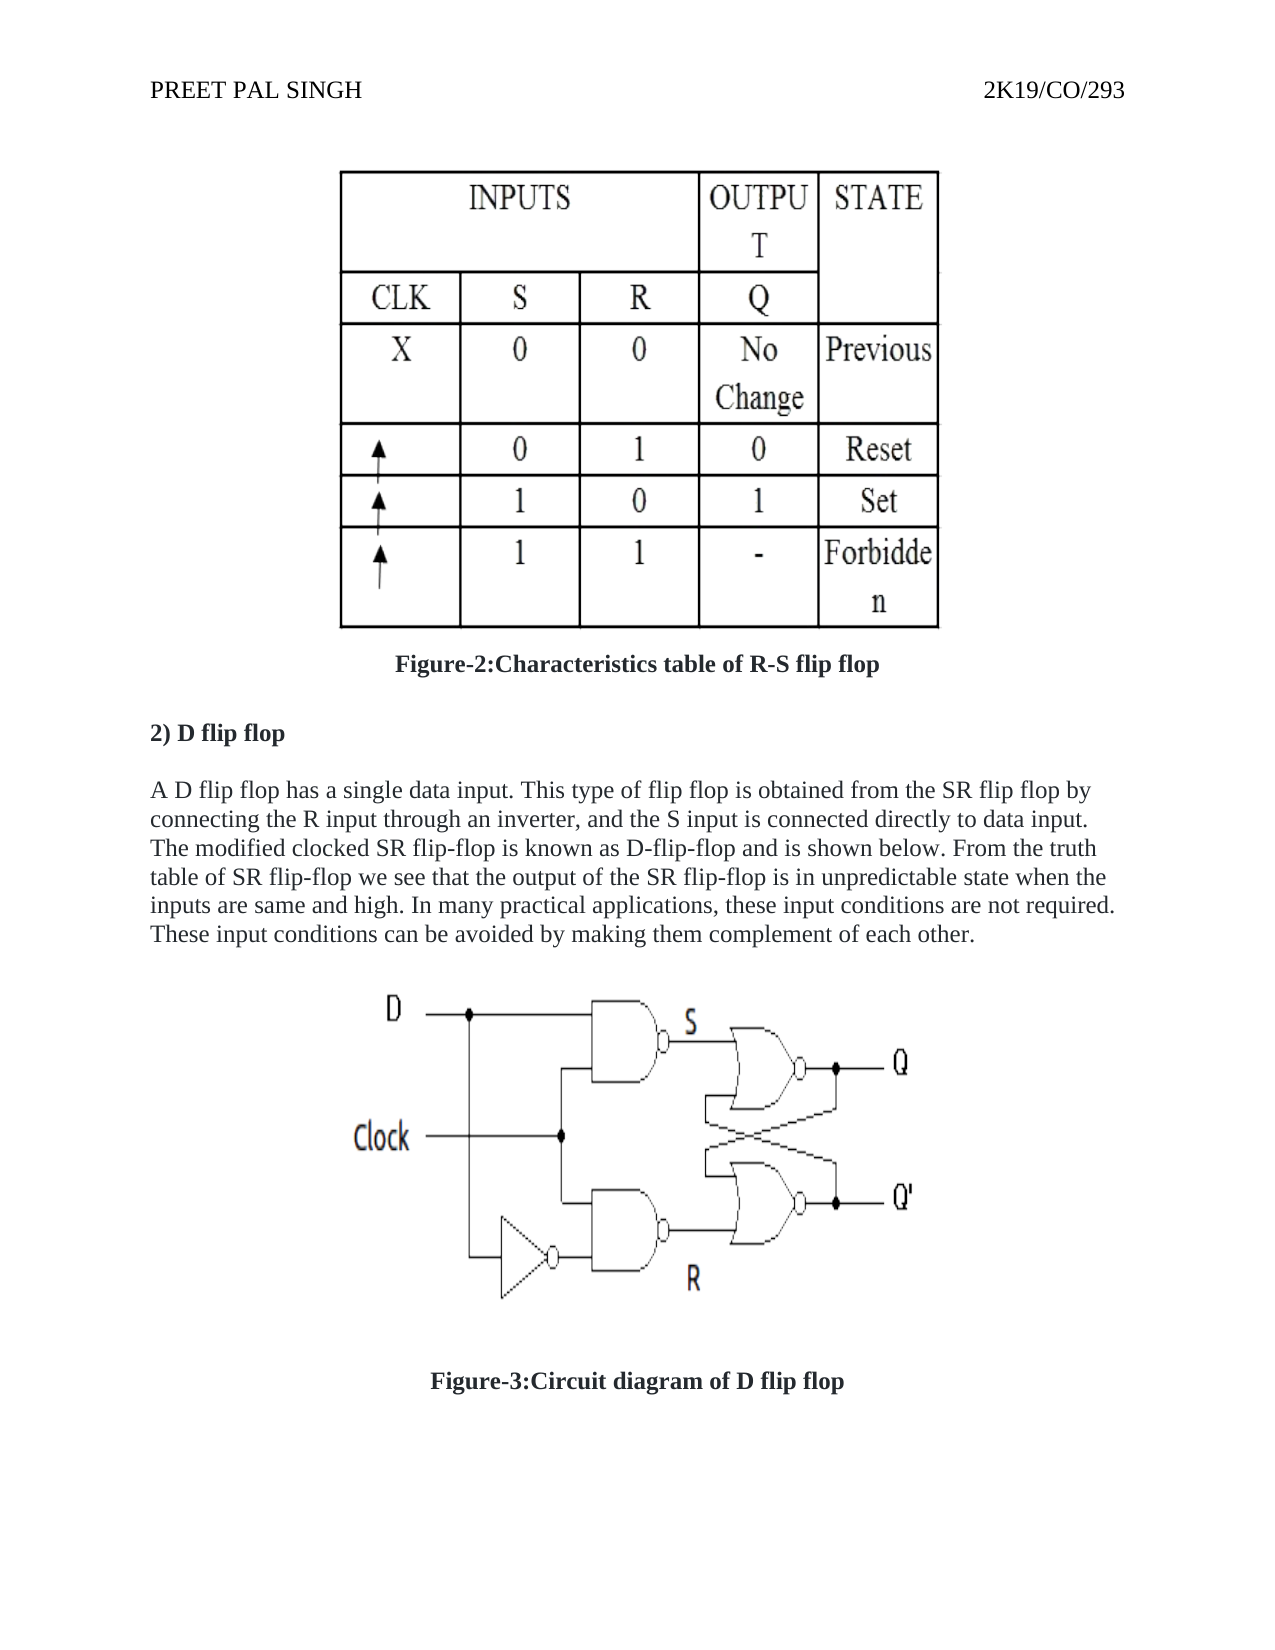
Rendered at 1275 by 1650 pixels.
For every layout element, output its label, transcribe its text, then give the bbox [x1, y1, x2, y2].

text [150, 161, 1125, 678]
picture [352, 971, 923, 1362]
subtitle 2) D flip flop [150, 718, 1125, 747]
picture [324, 160, 951, 645]
text A D flip flop has a single data input. This type of flip flop is obtained from the SR flip flop by connecting the R input through an inverter, and the S input is connected directly to data input. The modified clocked SR flip-flop is known as D-flip-flop and is shown below. From the truth table of SR flip-flop we see that the output of the SR flip-flop is in unpredictable state when the inputs are same and high. In many practical applications, these input conditions are not required. These input conditions can be avoided by making them complement of each other. [150, 775, 1125, 948]
